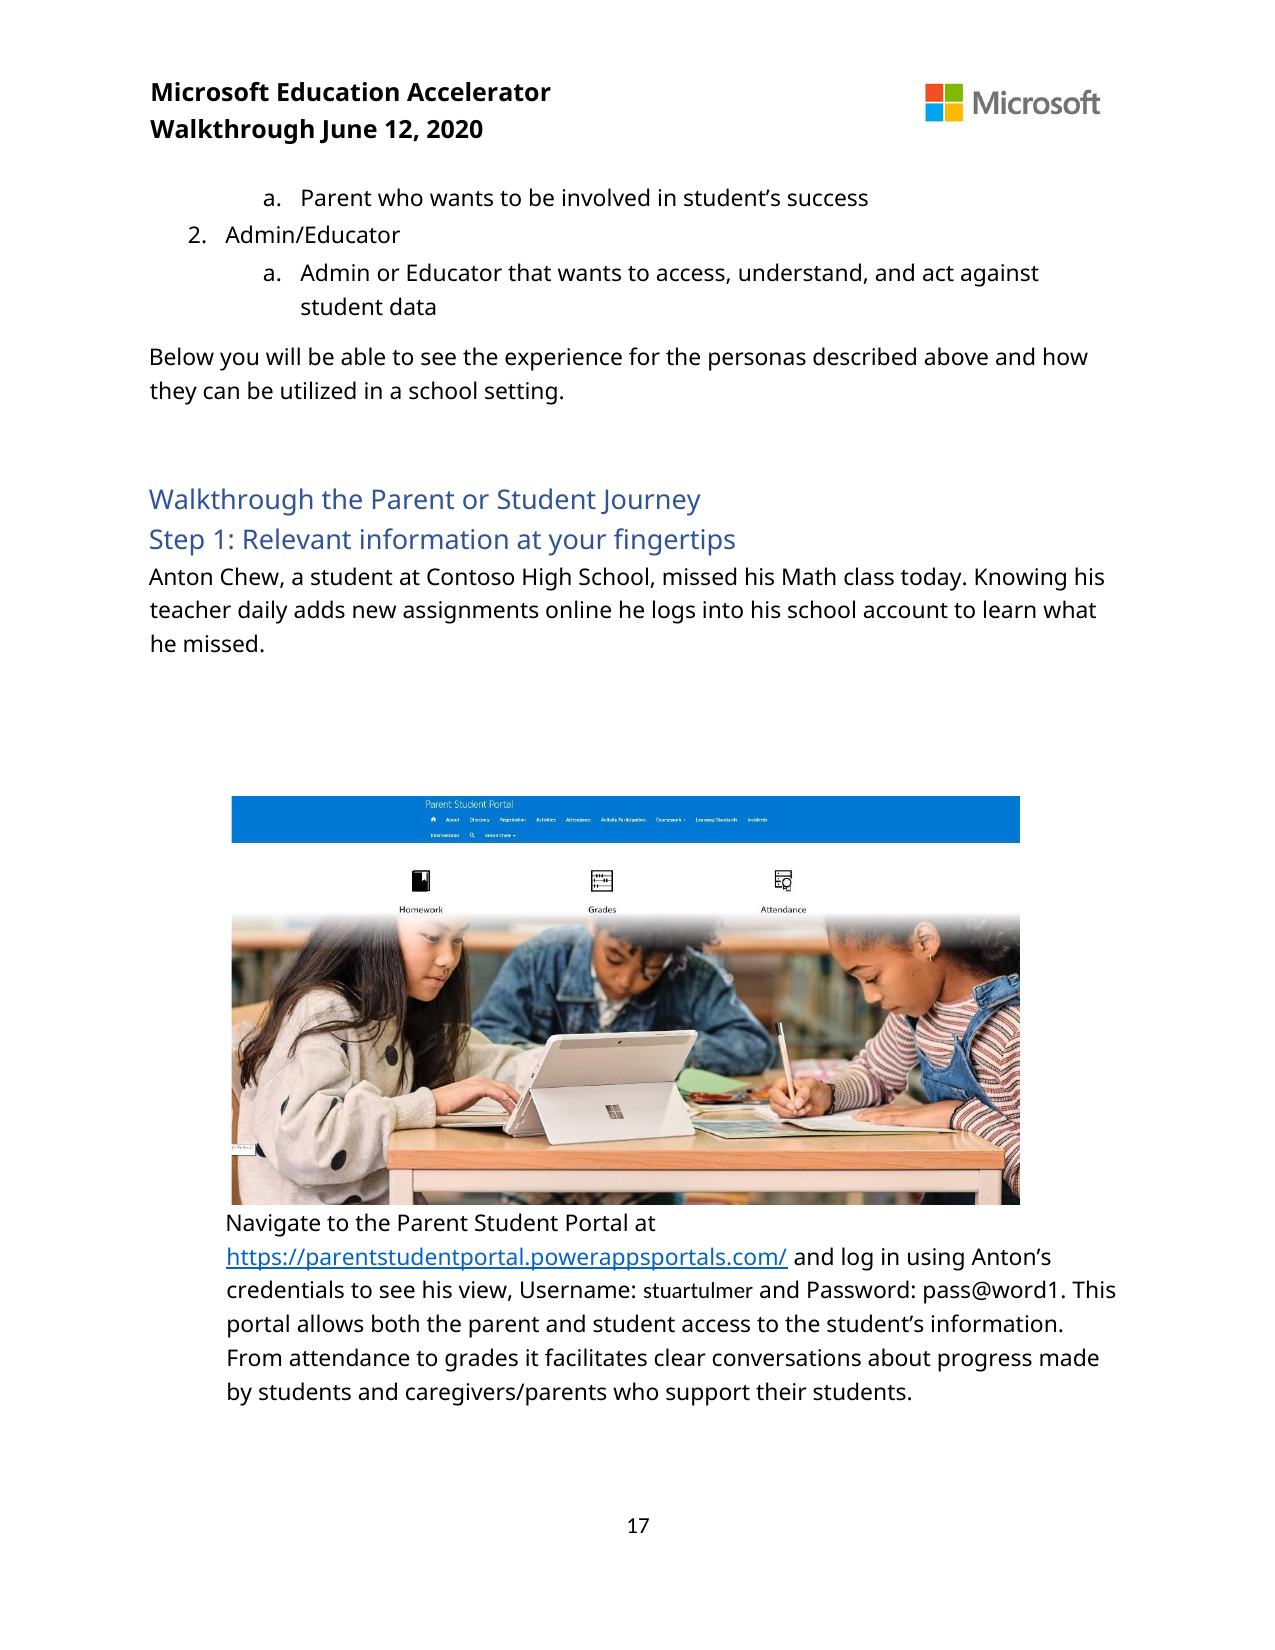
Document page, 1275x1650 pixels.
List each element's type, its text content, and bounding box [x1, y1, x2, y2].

picture [231, 796, 1020, 1205]
picture [925, 61, 1124, 135]
subtitle Step 1: Relevant information at your fingertips [148, 521, 1124, 557]
list Admin/Educator [188, 219, 1124, 251]
subtitle Walkthrough the Parent or Student Journey [148, 480, 1124, 517]
text Anton Chew, a student at Contoso High School, missed his Math class today. Knowing his teacher daily adds new assignments online he logs into his school account to learn what he missed. [148, 561, 1124, 659]
list Parent who wants to be involved in student’s success [263, 182, 1124, 213]
list Admin or Educator that wants to access, understand, and act against student data [263, 257, 1124, 322]
text Below you will be able to see the experience for the personas described above and how they can be utilized in a school setting. [148, 341, 1124, 406]
text Navigate to the Parent Student Portal at https://parentstudentportal.powerappsportals.com/ and log in using Anton’s credentials to see his view, Username: stuartulmer and Password: pass@word1. This portal allows both the parent and student access to the student’s information. From attendance to grades it facilitates clear conversations about progress made by students and caregivers/parents who support their students. [225, 1207, 1124, 1407]
